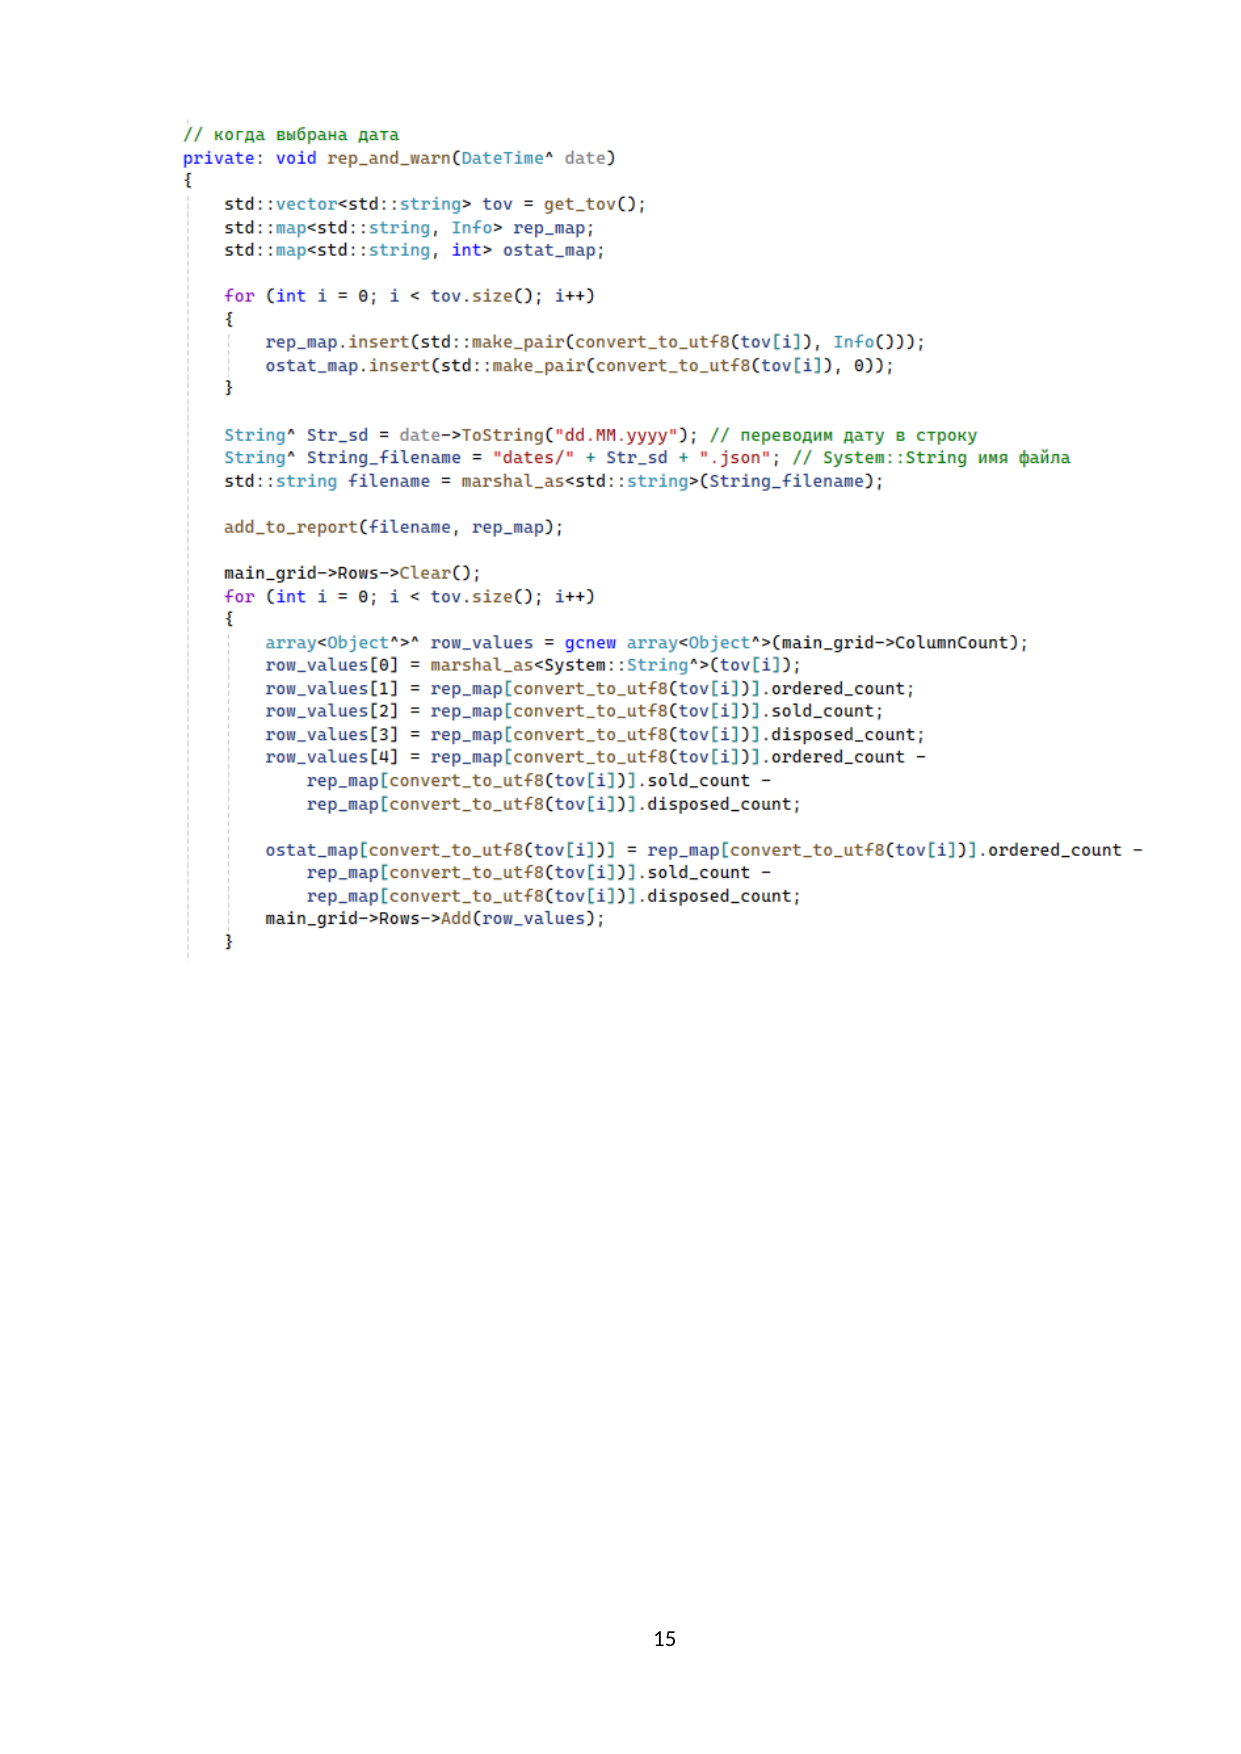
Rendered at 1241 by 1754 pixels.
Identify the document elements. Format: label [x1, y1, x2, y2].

picture [177, 118, 1152, 961]
